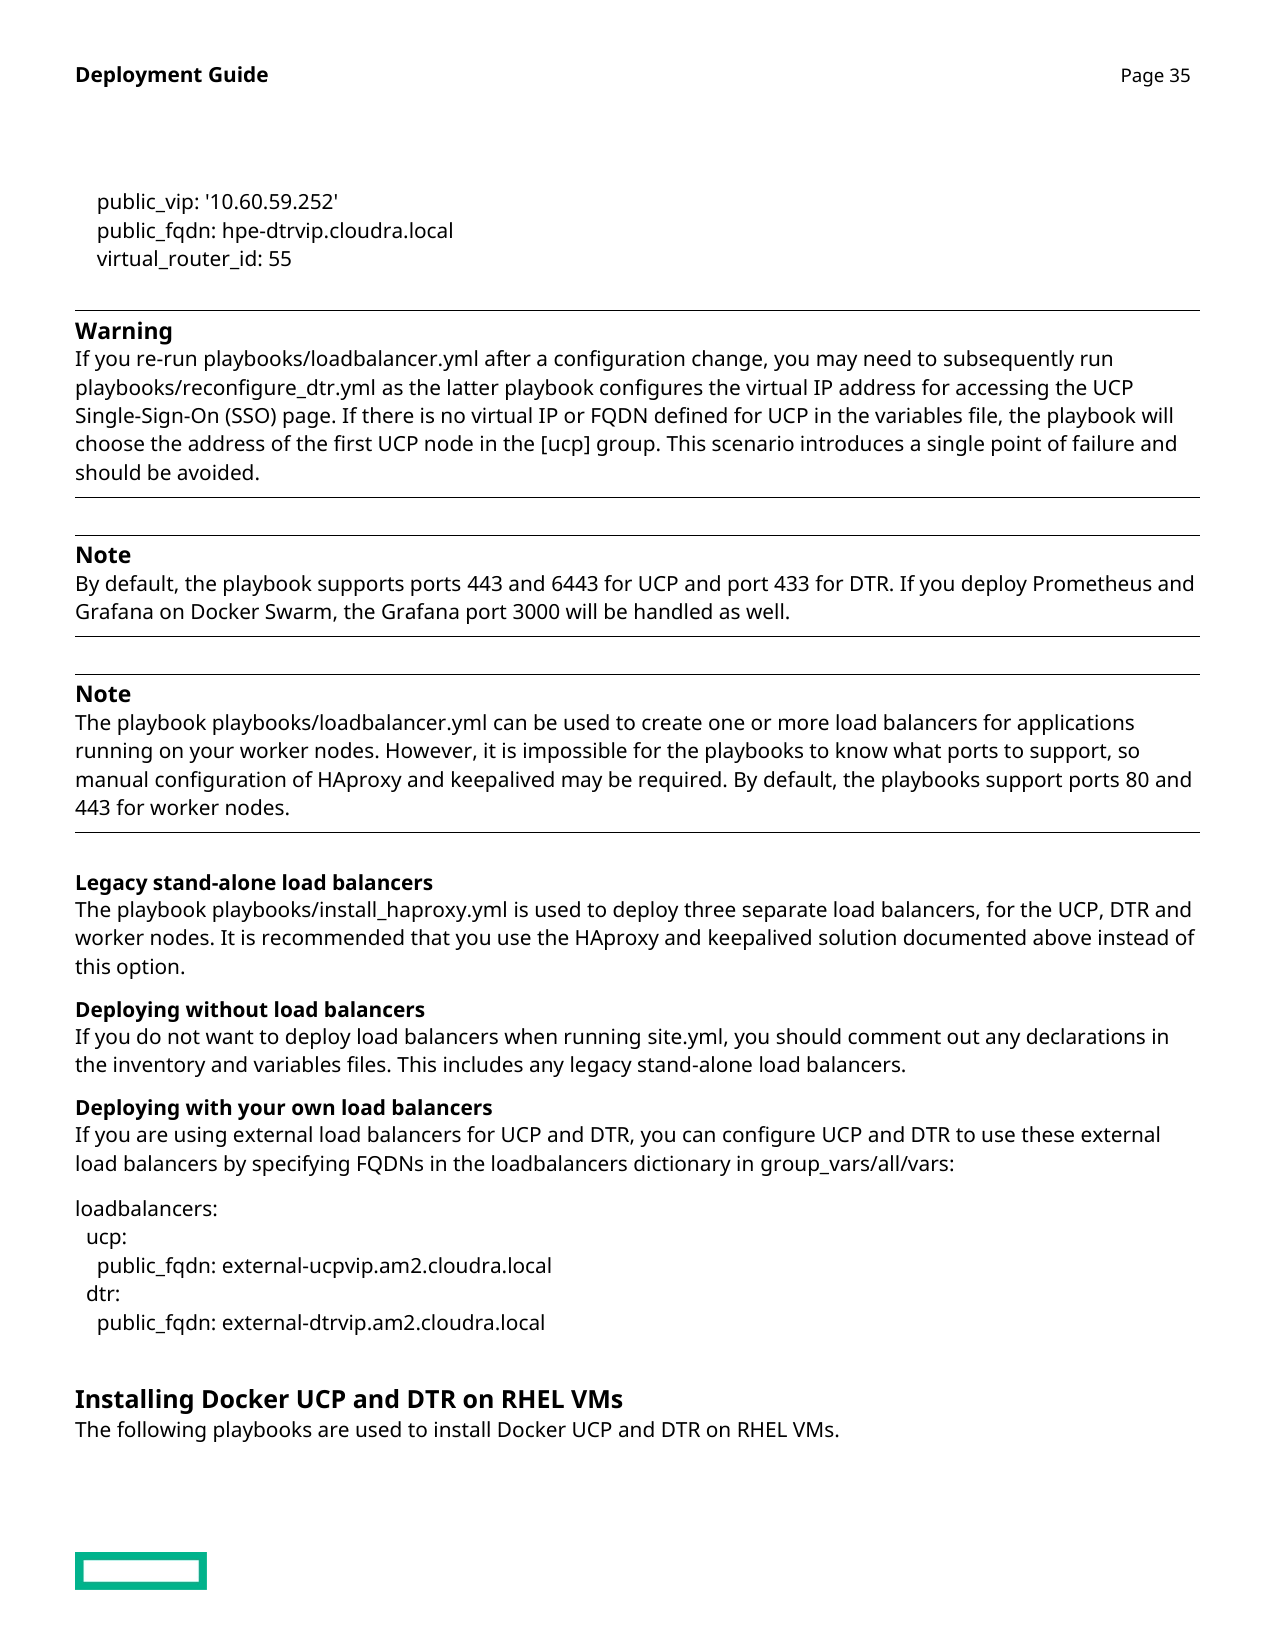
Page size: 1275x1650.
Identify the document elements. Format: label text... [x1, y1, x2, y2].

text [75, 187, 1200, 273]
text Note [75, 536, 1200, 569]
picture [75, 1552, 207, 1590]
text Warning [75, 311, 1200, 344]
text If you do not want to deploy load balancers when running site.yml, you should comment out any declarations in the inventory and variables files. This includes any legacy stand-alone load balancers. [75, 1022, 1200, 1079]
text By default, the playbook supports ports 443 and 6443 for UCP and port 433 for DTR. If you deploy Prometheus and Grafana on Docker Swarm, the Grafana port 3000 will be handled as well. [75, 569, 1200, 636]
subtitle Legacy stand-alone load balancers [75, 870, 1200, 895]
text If you are using external load balancers for UCP and DTR, you can configure UCP and DTR to use these external load balancers by specifying FQDNs in the loadbalancers dictionary in group_vars/all/vars: [75, 1121, 1200, 1177]
text loadbalancers: ucp: public_fqdn: external-ucpvip.am2.cloudra.local dtr: public_fqdn: external-dtrvip.am2.cloudra.local [75, 1194, 1200, 1365]
text The playbook playbooks/loadbalancer.yml can be used to create one or more load balancers for applications running on your worker nodes. However, it is impossible for the playbooks to know what ports to support, so manual configuration of HAproxy and keepalived may be required. By default, the playbooks support ports 80 and 443 for worker nodes. [75, 708, 1200, 832]
subtitle Deploying without load balancers [75, 997, 1200, 1022]
subtitle Deploying with your own load balancers [75, 1096, 1200, 1121]
text Note [75, 675, 1200, 708]
text The following playbooks are used to install Docker UCP and DTR on RHEL VMs. [75, 1415, 1200, 1444]
subtitle Installing Docker UCP and DTR on RHEL VMs [75, 1381, 1200, 1415]
text The playbook playbooks/install_haproxy.yml is used to deploy three separate load balancers, for the UCP, DTR and worker nodes. It is recommended that you use the HAproxy and keepalived solution documented above instead of this option. [75, 895, 1200, 980]
text If you re-run playbooks/loadbalancer.yml after a configuration change, you may need to subsequently run playbooks/reconfigure_dtr.yml as the latter playbook configures the virtual IP address for accessing the UCP Single-Sign-On (SSO) page. If there is no virtual IP or FQDN defined for UCP in the variables file, the playbook will choose the address of the first UCP node in the [ucp] group. This scenario introduces a single point of failure and should be avoided. [75, 344, 1200, 497]
